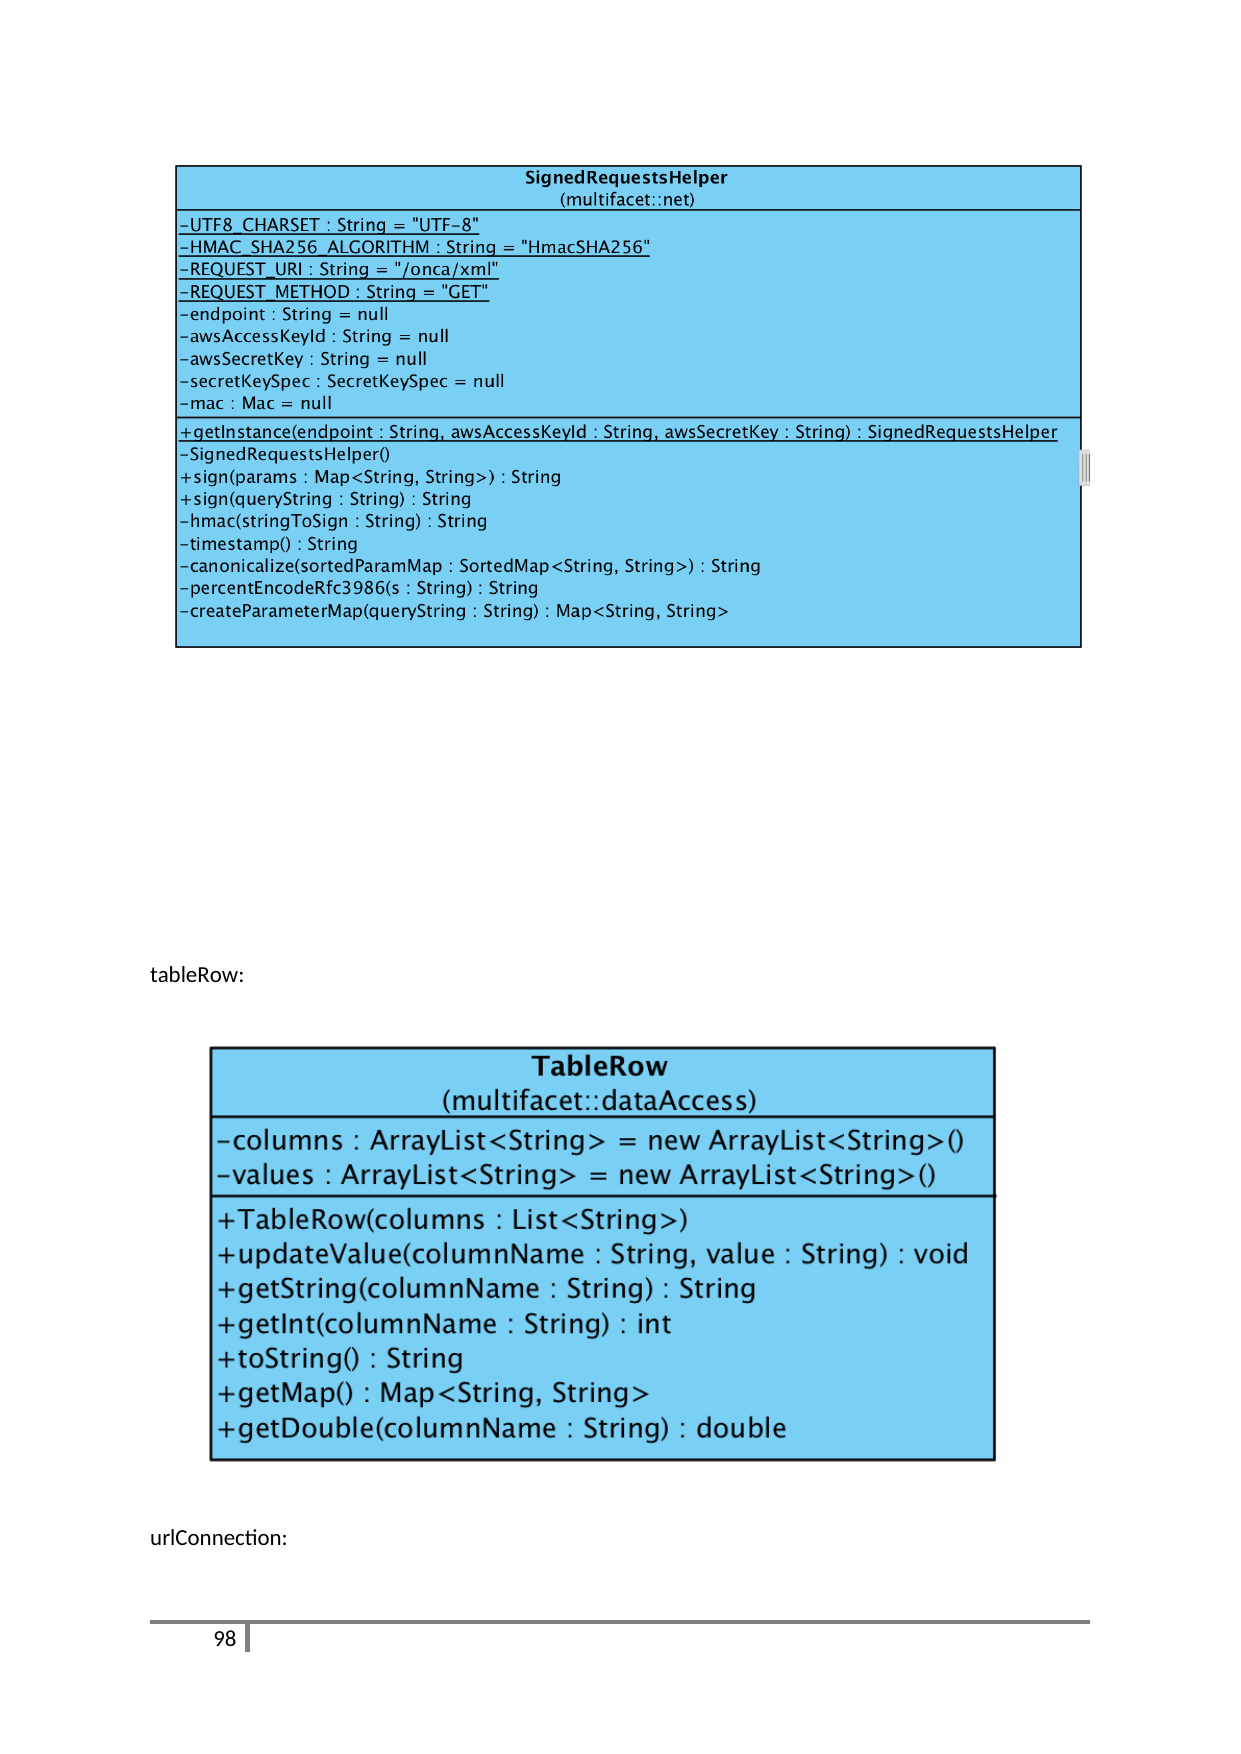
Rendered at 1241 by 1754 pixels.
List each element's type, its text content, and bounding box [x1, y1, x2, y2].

text urlConnection: [150, 1523, 1090, 1551]
picture [150, 1013, 1044, 1498]
picture [150, 150, 1091, 670]
text tableRow: [150, 960, 1090, 988]
